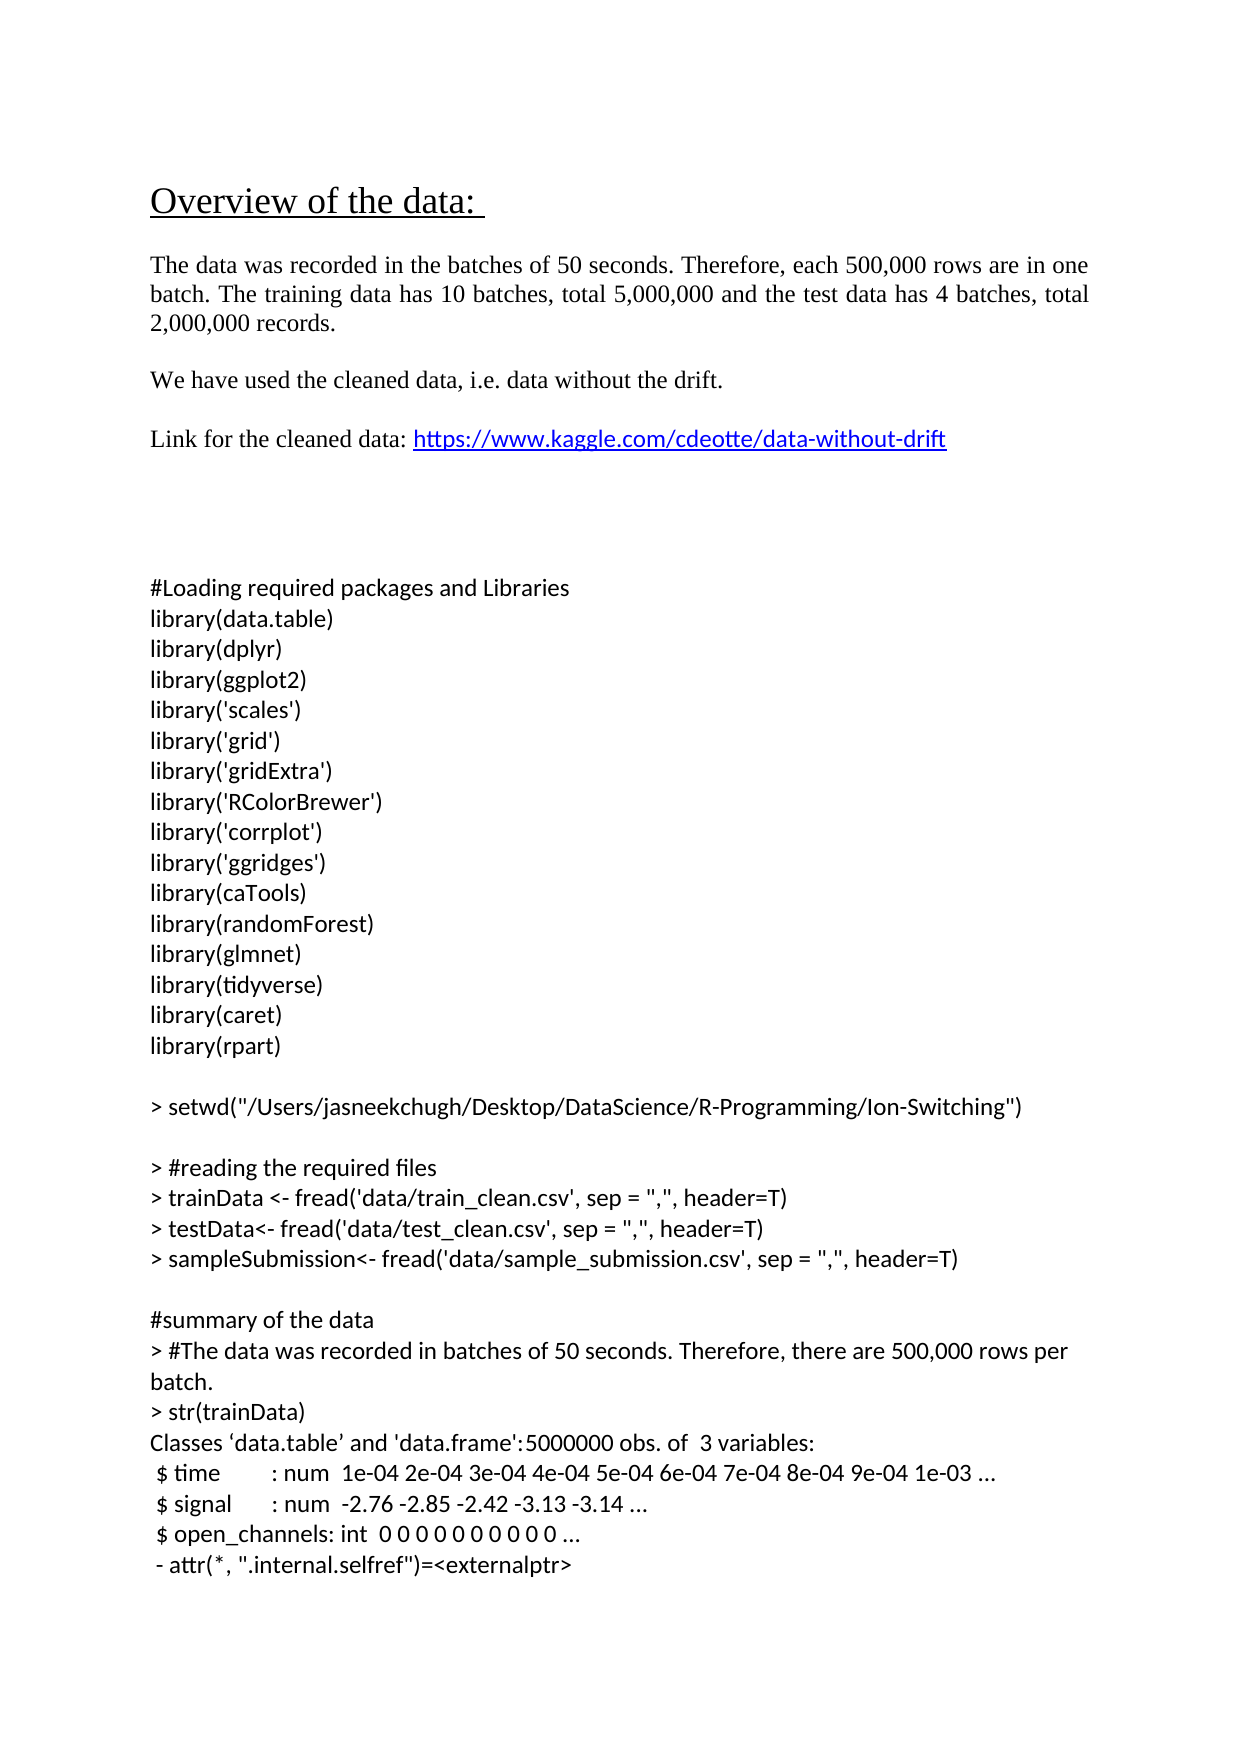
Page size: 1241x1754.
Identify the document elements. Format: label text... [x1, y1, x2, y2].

text library(tidyverse) [150, 969, 1090, 999]
text library('gridExtra') [150, 755, 1090, 786]
text $ open_channels: int 0 0 0 0 0 0 0 0 0 0 ... [150, 1518, 1090, 1549]
text library(data.table) [150, 603, 1090, 633]
text > sampleSubmission<- fread('data/sample_submission.csv', sep = ",", header=T) [150, 1244, 1090, 1274]
text library('scales') [150, 694, 1090, 725]
text > testData<- fread('data/test_clean.csv', sep = ",", header=T) [150, 1213, 1090, 1244]
text > #reading the required files [150, 1152, 1090, 1183]
text Overview of the data: [150, 179, 1090, 222]
text $ time : num 1e-04 2e-04 3e-04 4e-04 5e-04 6e-04 7e-04 8e-04 9e-04 1e-03 ... [150, 1457, 1090, 1488]
text #summary of the data [150, 1305, 1090, 1335]
text - attr(*, ".internal.selfref")=<externalptr> [150, 1549, 1090, 1579]
text > trainData <- fread('data/train_clean.csv', sep = ",", header=T) [150, 1183, 1090, 1213]
text library(rpart) [150, 1030, 1090, 1061]
text library('ggridges') [150, 847, 1090, 877]
text library(glmnet) [150, 938, 1090, 969]
text library(caret) [150, 999, 1090, 1030]
text > setwd("/Users/jasneekchugh/Desktop/DataScience/R-Programming/Ion-Switching") [150, 1091, 1090, 1122]
text library(caTools) [150, 877, 1090, 908]
text We have used the cleaned data, i.e. data without the drift. [150, 366, 1090, 394]
text Link for the cleaned data: https://www.kaggle.com/cdeotte/data-without-drift [150, 423, 1090, 454]
text library(dplyr) [150, 633, 1090, 664]
text library('grid') [150, 725, 1090, 755]
text > #The data was recorded in batches of 50 seconds. Therefore, there are 500,000 rows per batch. [150, 1335, 1090, 1396]
text library('corrplot') [150, 816, 1090, 847]
text The data was recorded in the batches of 50 seconds. Therefore, each 500,000 rows are in one batch. The training data has 10 batches, total 5,000,000 and the test data has 4 batches, total 2,000,000 records. [150, 251, 1090, 337]
text library(randomForest) [150, 908, 1090, 938]
text #Loading required packages and Libraries [150, 572, 1090, 603]
text $ signal : num -2.76 -2.85 -2.42 -3.13 -3.14 ... [150, 1488, 1090, 1518]
text > str(trainData) [150, 1396, 1090, 1427]
text Classes ‘data.table’ and 'data.frame': 5000000 obs. of 3 variables: [150, 1427, 1090, 1457]
text library('RColorBrewer') [150, 786, 1090, 816]
text library(ggplot2) [150, 664, 1090, 694]
